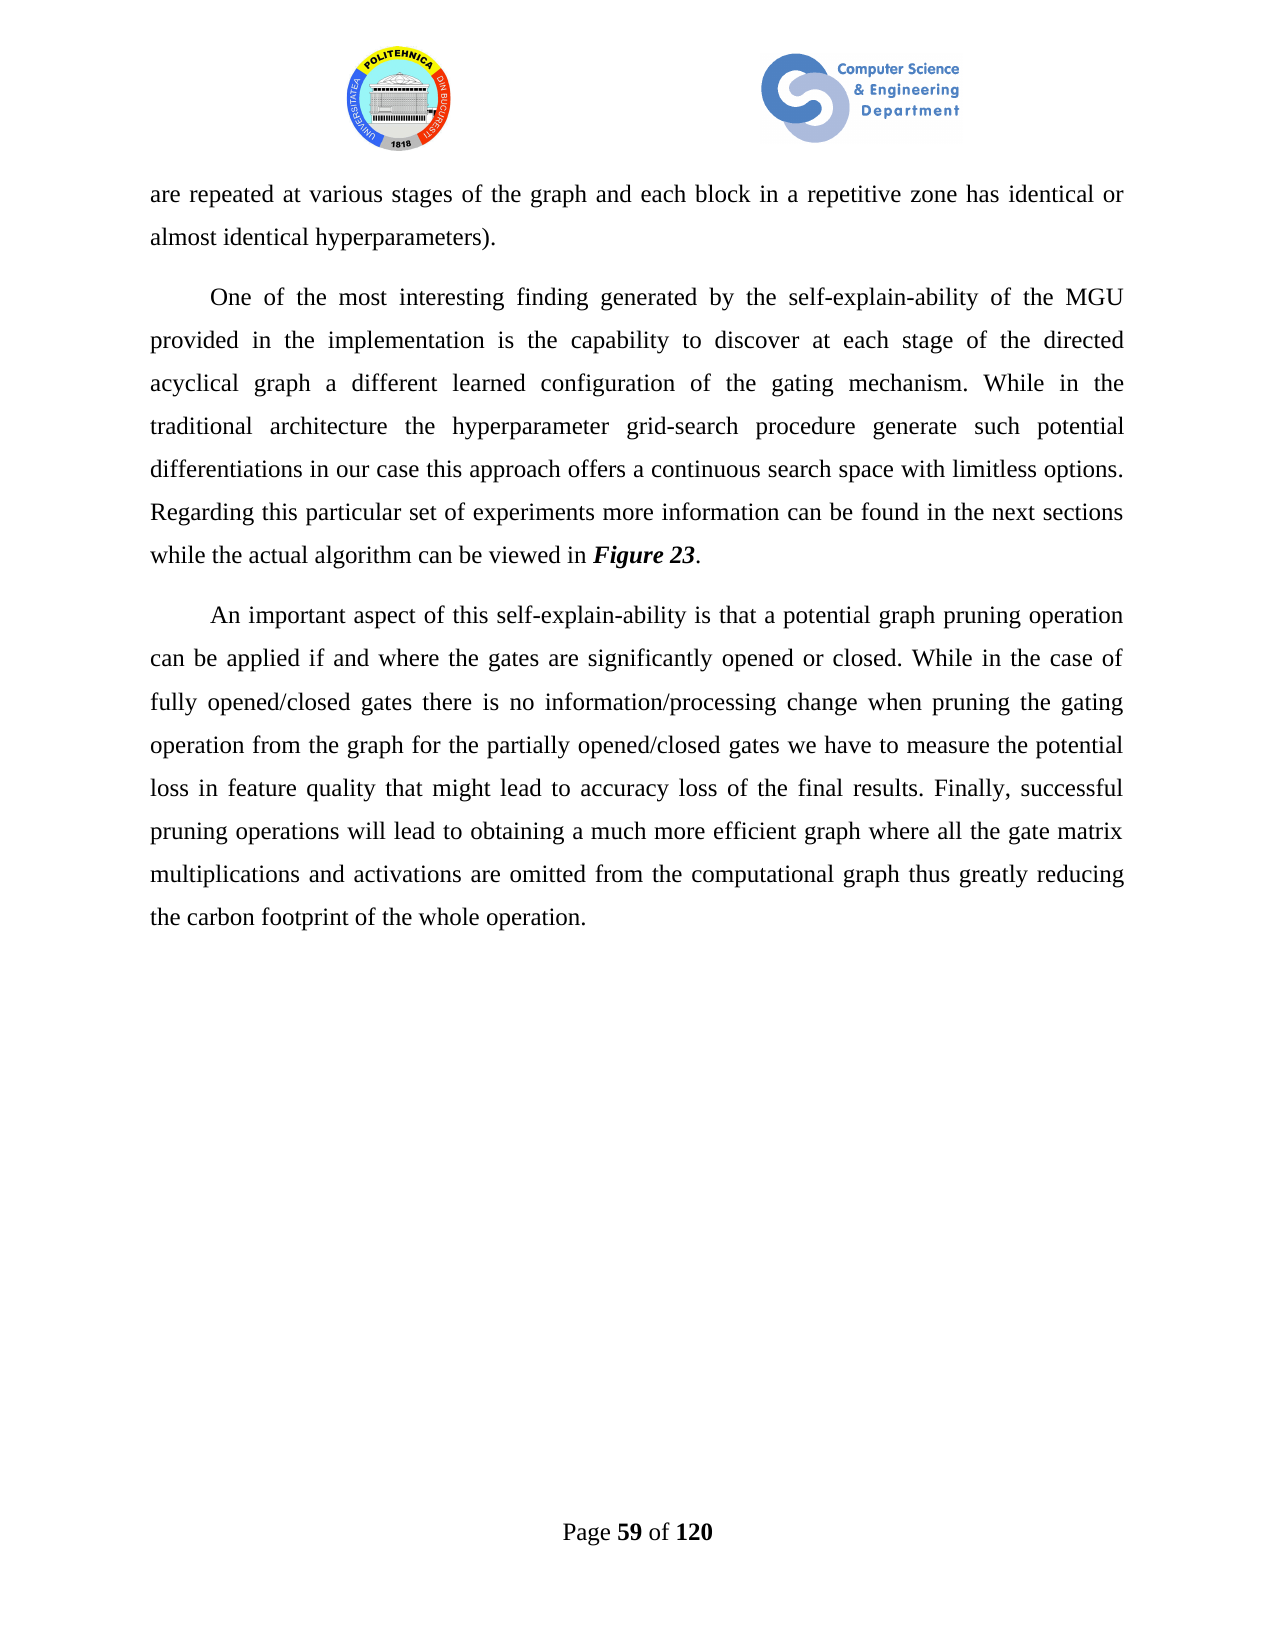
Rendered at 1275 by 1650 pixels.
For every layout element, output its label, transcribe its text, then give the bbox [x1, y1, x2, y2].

text An important aspect of this self-explain-ability is that a potential graph pruning operation can be applied if and where the gates are significantly opened or closed. While in the case of fully opened/closed gates there is no information/processing change when pruning the gating operation from the graph for the partially opened/closed gates we have to measure the potential loss in feature quality that might lead to accuracy loss of the final results. Finally, successful pruning operations will lead to obtaining a much more efficient graph where all the gate matrix multiplications and activations are omitted from the computational graph thus greatly reducing the carbon footprint of the whole operation. [150, 600, 1125, 931]
text One of the most interesting finding generated by the self-explain-ability of the MGU provided in the implementation is the capability to discover at each stage of the directed acyclical graph a different learned configuration of the gating mechanism. While in the traditional architecture the hyperparameter grid-search procedure generate such potential differentiations in our case this approach offers a continuous search space with limitless options. Regarding this particular set of experiments more information can be found in the next sections while the actual algorithm can be viewed in Figure 23. [150, 282, 1125, 569]
picture [346, 46, 451, 151]
picture [760, 53, 963, 144]
